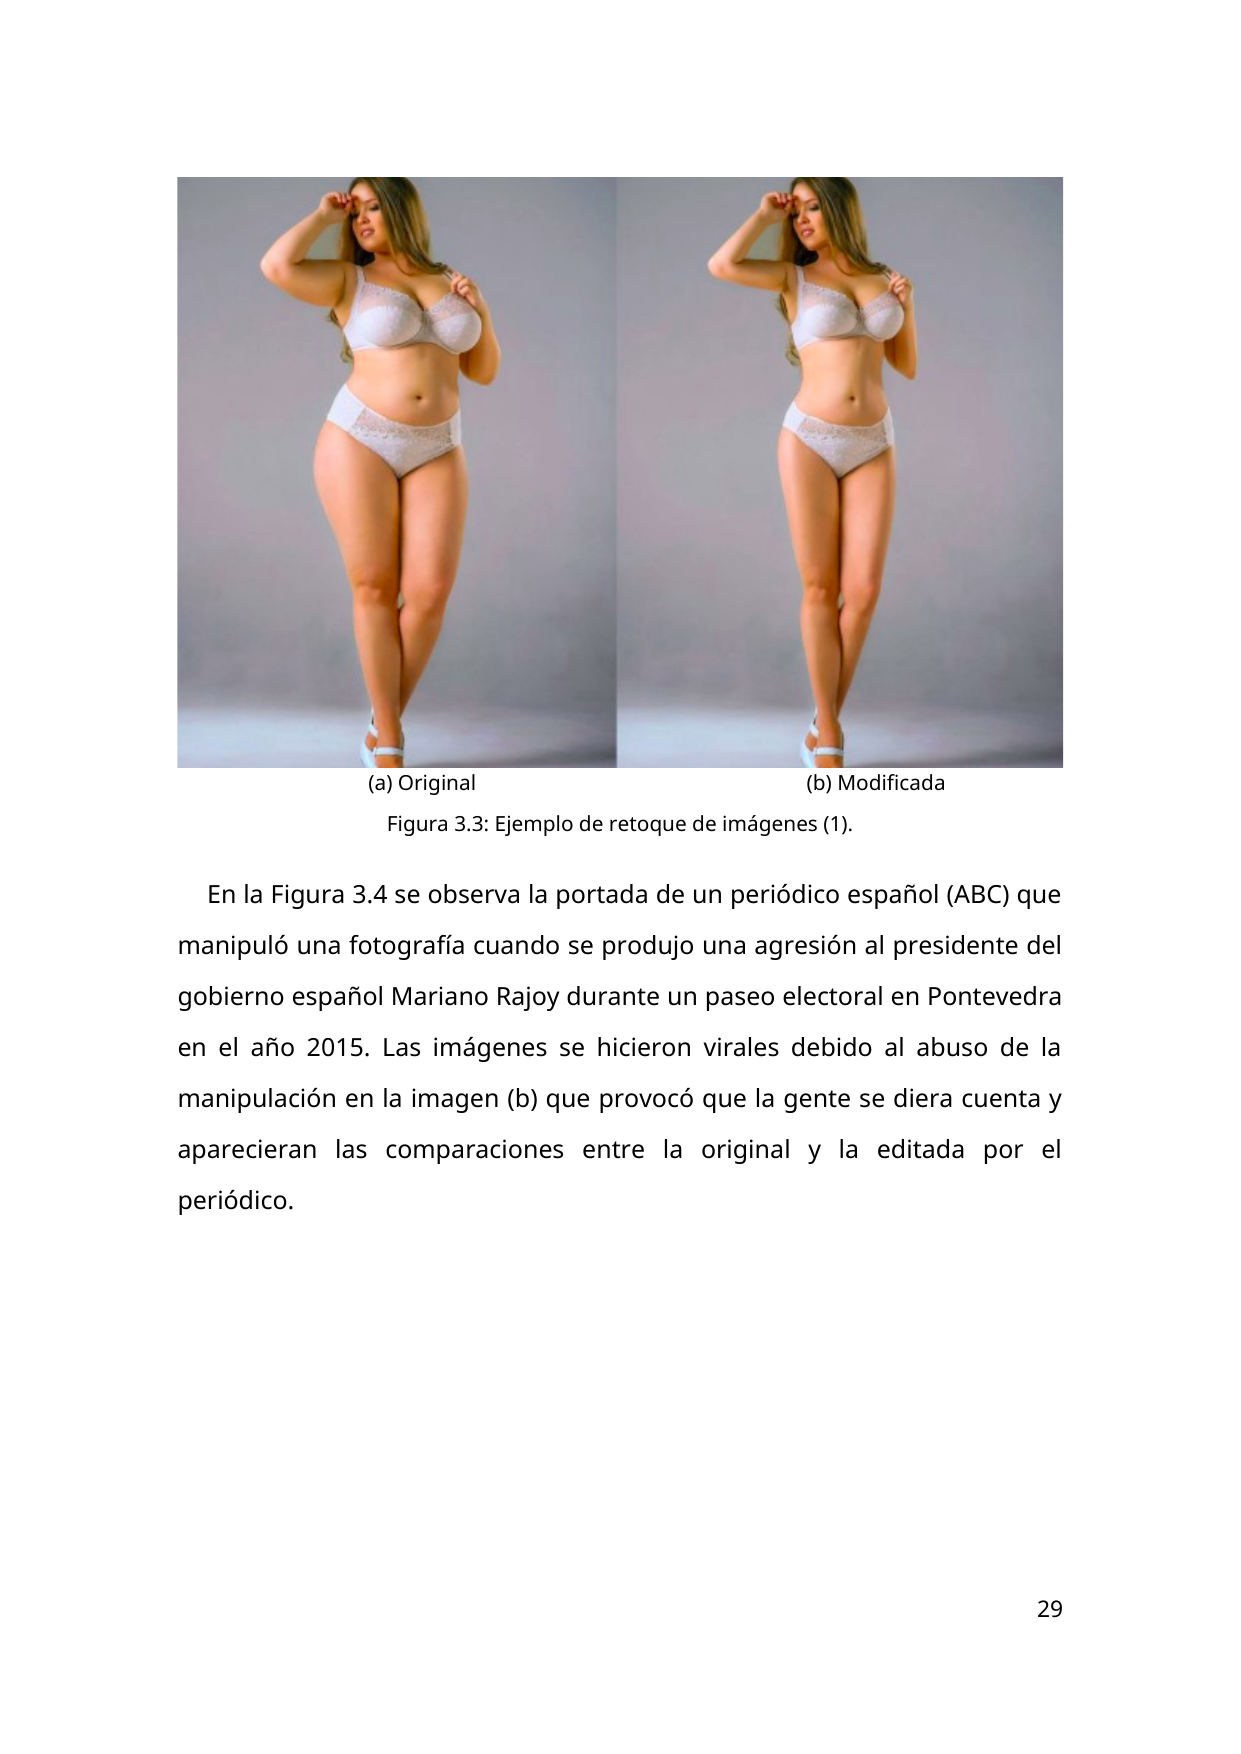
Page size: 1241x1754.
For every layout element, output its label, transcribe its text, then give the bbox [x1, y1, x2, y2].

text Figura 3.3: Ejemplo de retoque de imágenes (1). [177, 809, 1063, 837]
text En la Figura 3.4 se observa la portada de un periódico español (ABC) que manipuló una fotografía cuando se produjo una agresión al presidente del gobierno español Mariano Rajoy durante un paseo electoral en Pontevedra en el año 2015. Las imágenes se hicieron virales debido al abuso de la manipulación en la imagen (b) que provocó que la gente se diera cuenta y aparecieran las comparaciones entre la original y la editada por el periódico. [177, 876, 1063, 1217]
picture [177, 177, 1064, 768]
text (a) Original (b) Modificada [177, 768, 1063, 796]
